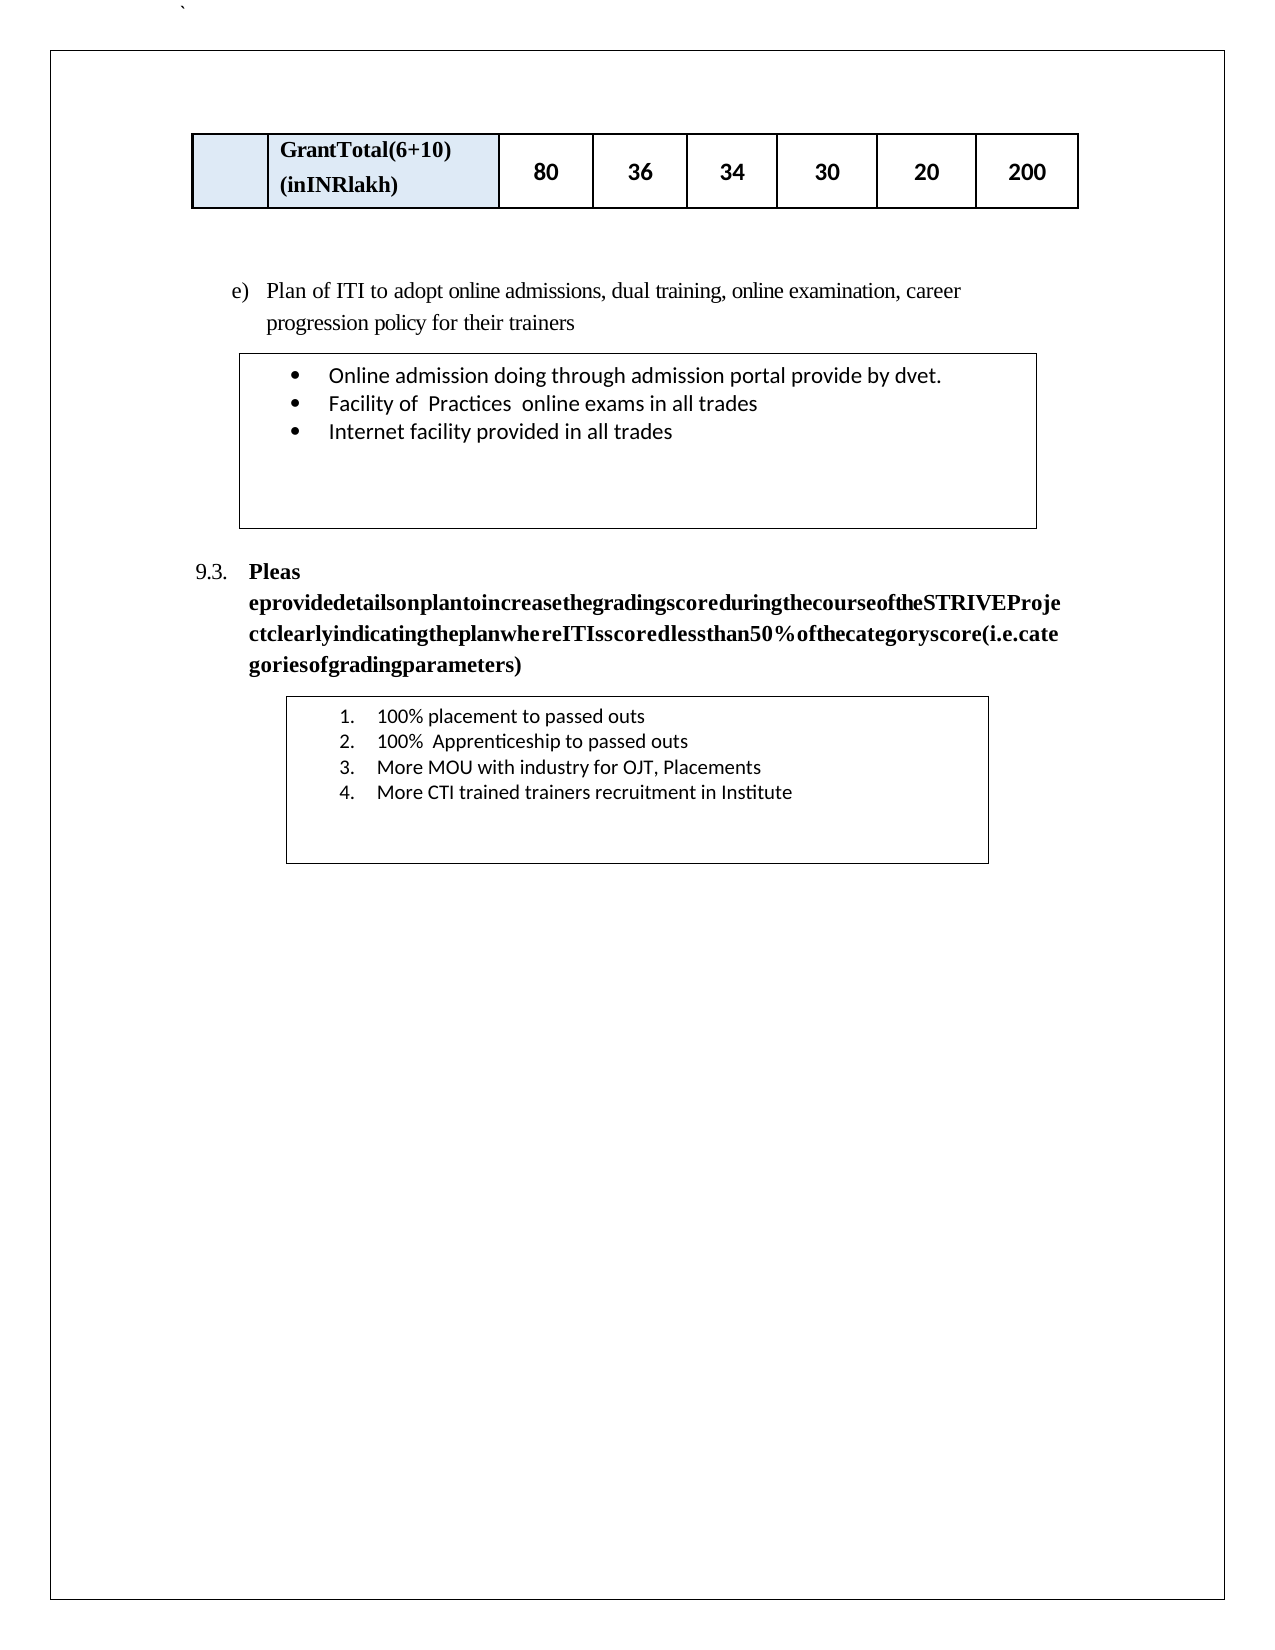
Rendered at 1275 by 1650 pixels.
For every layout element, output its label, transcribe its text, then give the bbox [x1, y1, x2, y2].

table_cell 34 [688, 135, 776, 207]
subtitle PleaseprovidedetailsonplantoincreasethegradingscoreduringthecourseoftheSTRIVEProjectclearlyindicatingtheplanwhereITIsscoredlessthan50%ofthecategoryscore(i.e.categoriesofgradingparameters) [195, 558, 1062, 678]
table_cell 80 [500, 135, 592, 207]
list Plan of ITI to adopt online admissions, dual training, online examination, career progression policy for their trainers [231, 277, 1063, 335]
table_cell [194, 135, 267, 207]
table_cell 200 [977, 135, 1077, 207]
table_cell 20 [878, 135, 975, 207]
table_cell 36 [594, 135, 686, 207]
table_cell GrantTotal(6+10)(inINRlakh) [269, 135, 498, 207]
table_cell 30 [778, 135, 876, 207]
